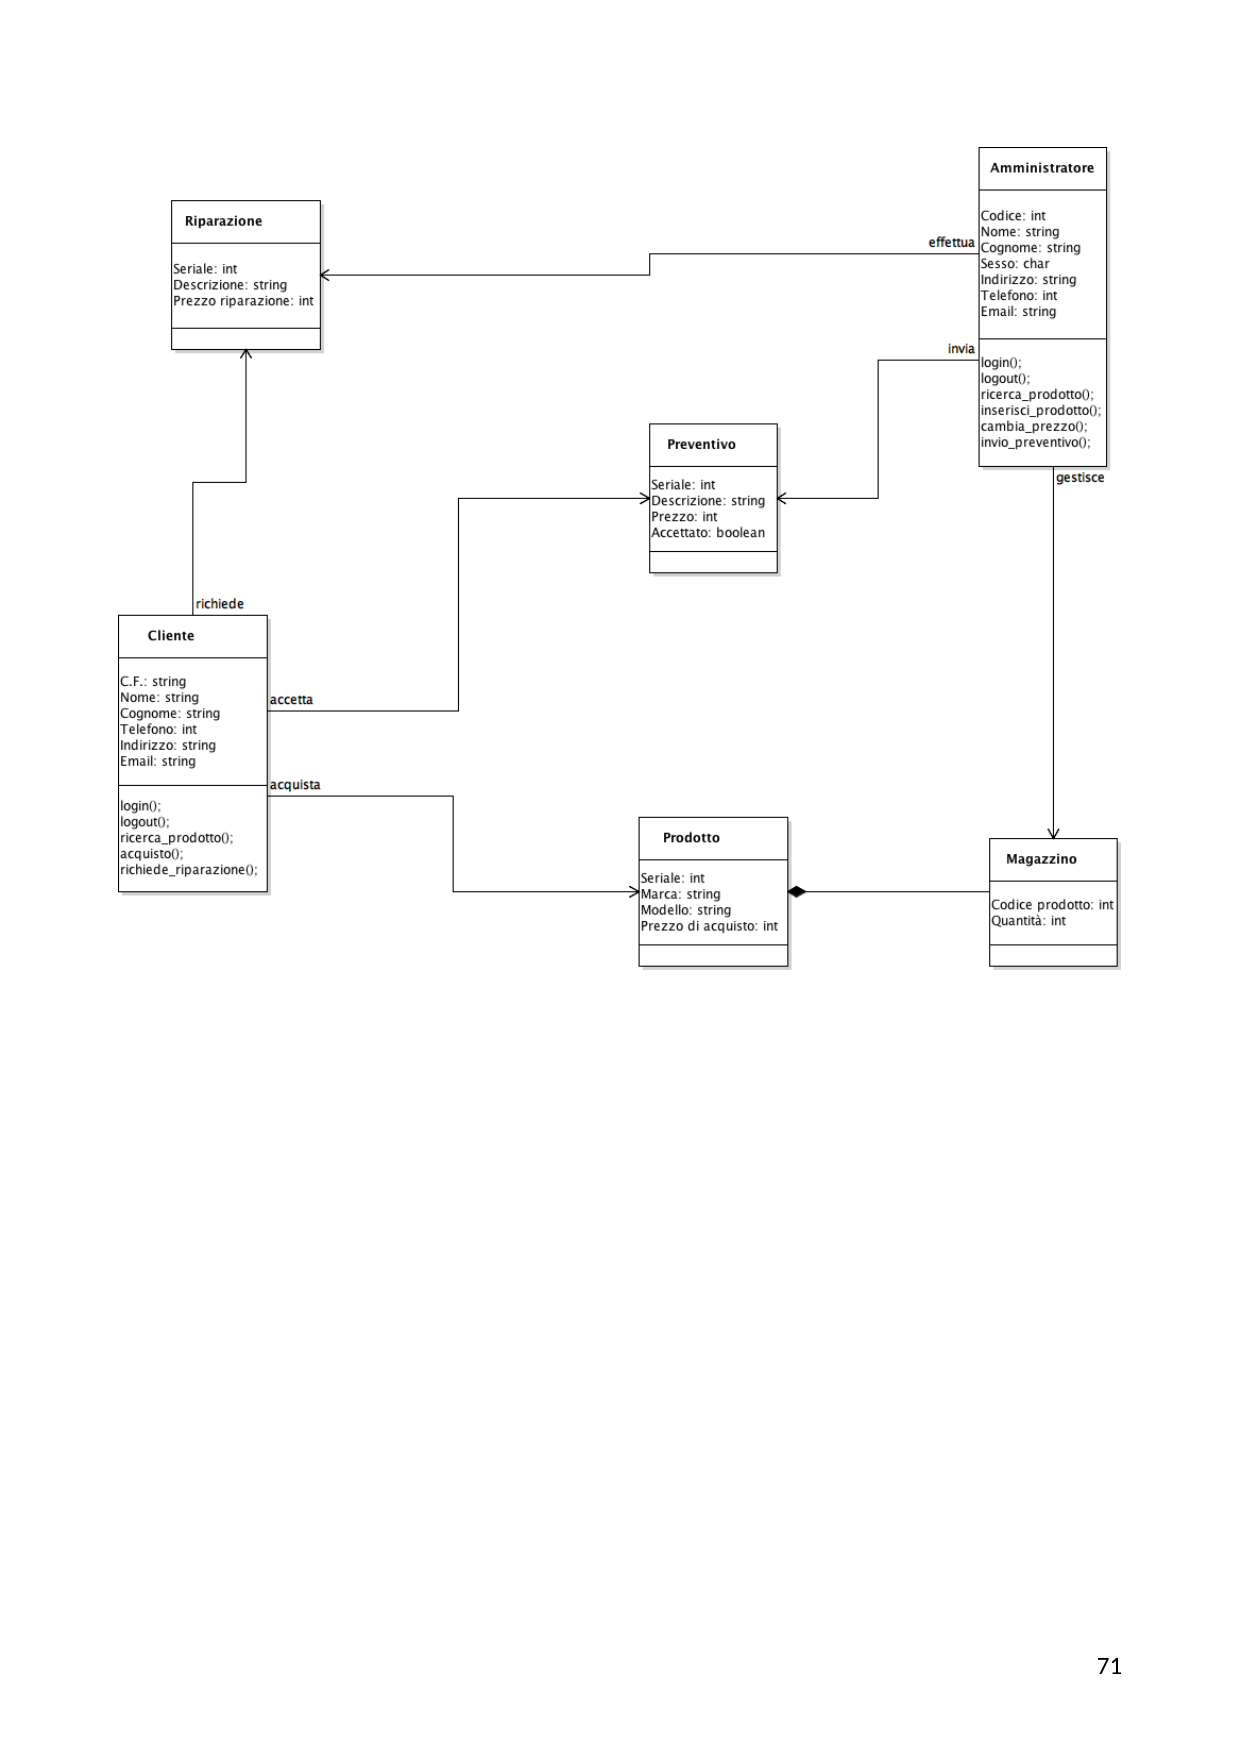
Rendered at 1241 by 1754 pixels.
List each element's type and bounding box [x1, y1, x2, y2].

picture [118, 147, 1122, 971]
